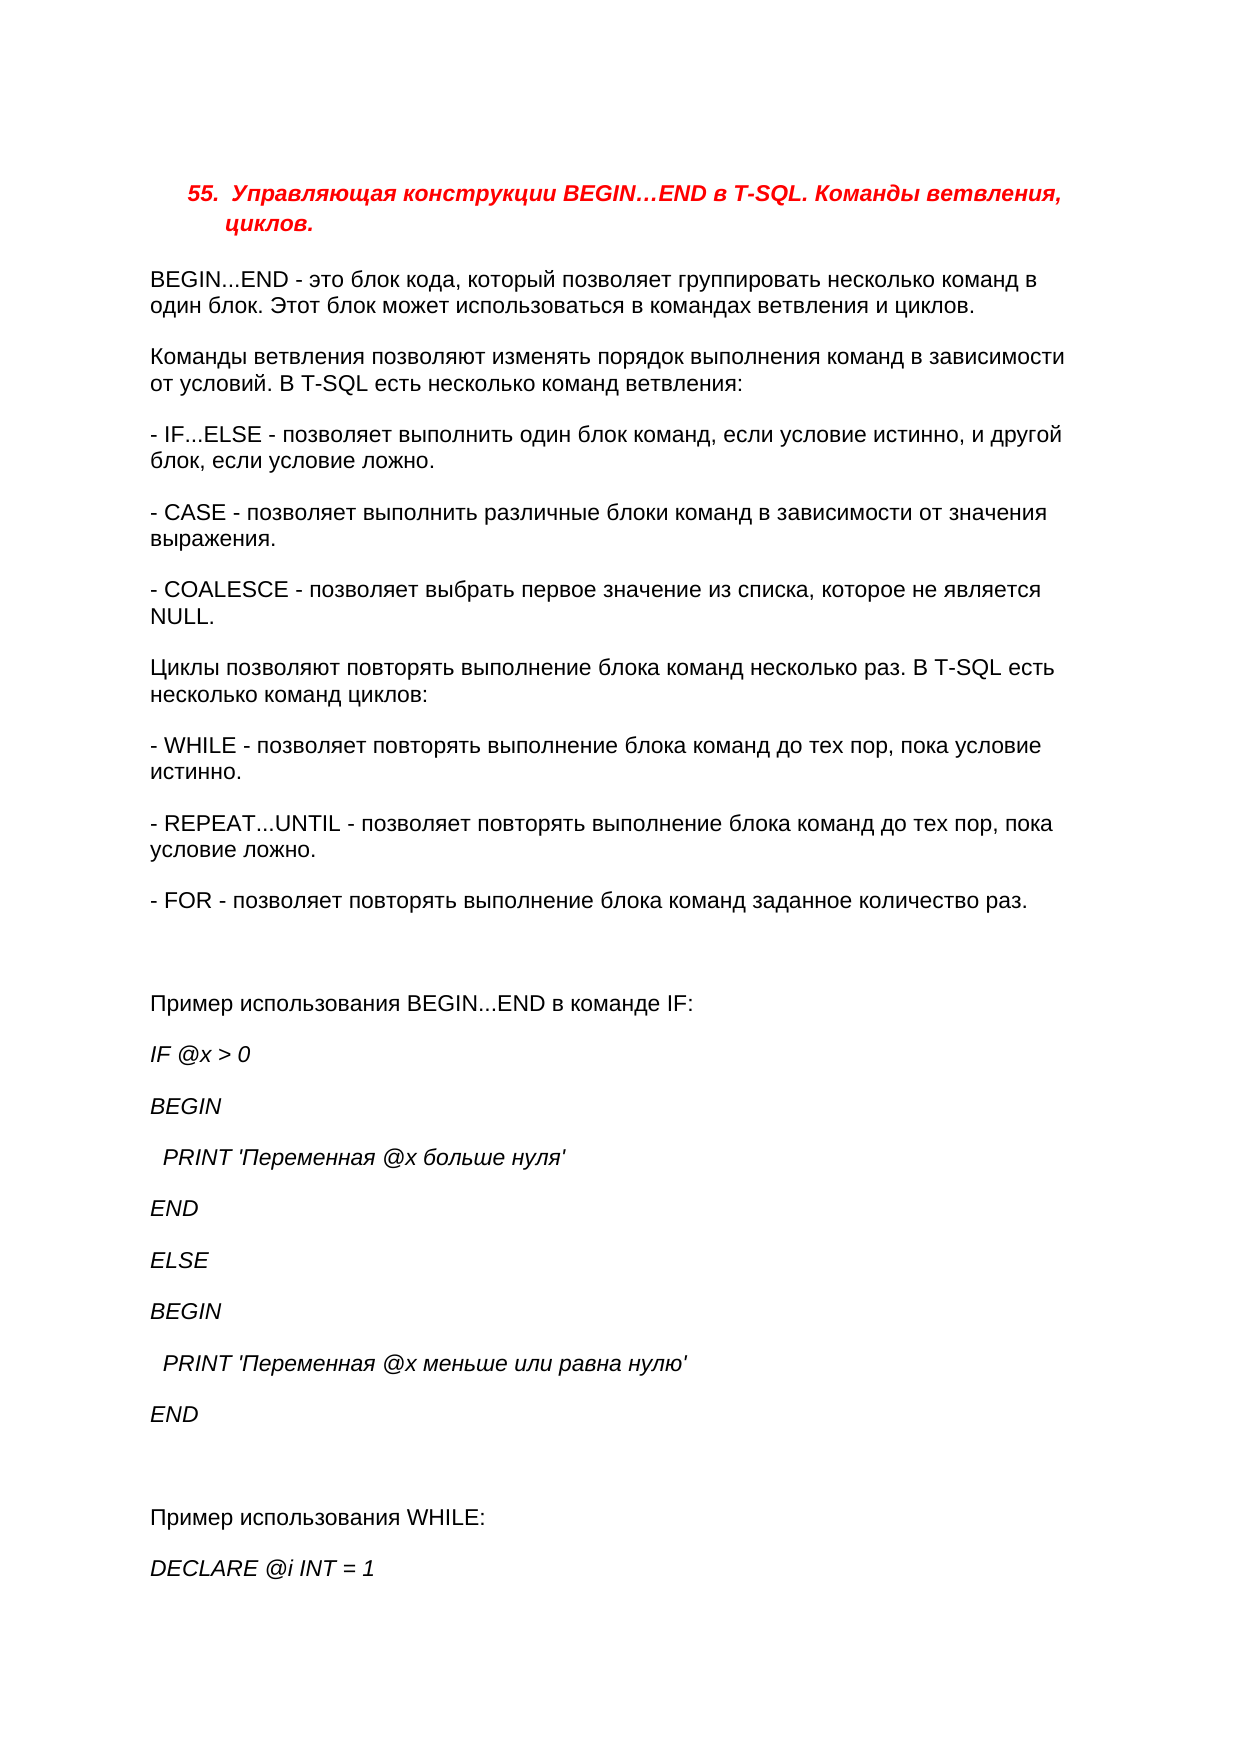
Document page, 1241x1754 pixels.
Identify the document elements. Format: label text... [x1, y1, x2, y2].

text BEGIN [150, 1298, 1090, 1324]
text - CASE - позволяет выполнить различные блоки команд в зависимости от значения выражения. [150, 499, 1090, 551]
text PRINT 'Переменная @x больше нуля' [150, 1144, 1090, 1170]
text DECLARE @i INT = 1 [150, 1555, 1090, 1581]
text PRINT 'Переменная @x меньше или равна нулю' [150, 1349, 1090, 1376]
text BEGIN...END - это блок кода, который позволяет группировать несколько команд в один блок. Этот блок может использоваться в командах ветвления и циклов. [150, 266, 1090, 318]
text - REPEAT...UNTIL - позволяет повторять выполнение блока команд до тех пор, пока условие ложно. [150, 809, 1090, 862]
text BEGIN [150, 1093, 1090, 1119]
text - WHILE - позволяет повторять выполнение блока команд до тех пор, пока условие истинно. [150, 732, 1090, 784]
list Управляющая конструкции BEGIN…END в Т-SQL. Команды ветвления, циклов. [187, 180, 1090, 237]
text Пример использования BEGIN...END в команде IF: [150, 990, 1090, 1016]
text Пример использования WHILE: [150, 1503, 1090, 1530]
text - COALESCE - позволяет выбрать первое значение из списка, которое не является NULL. [150, 576, 1090, 629]
text - FOR - позволяет повторять выполнение блока команд заданное количество раз. [150, 887, 1090, 914]
text END [150, 1195, 1090, 1222]
text Циклы позволяют повторять выполнение блока команд несколько раз. В T-SQL есть несколько команд циклов: [150, 654, 1090, 707]
text Команды ветвления позволяют изменять порядок выполнения команд в зависимости от условий. В T-SQL есть несколько команд ветвления: [150, 343, 1090, 396]
text END [150, 1401, 1090, 1427]
text IF @x > 0 [150, 1041, 1090, 1068]
text - IF...ELSE - позволяет выполнить один блок команд, если условие истинно, и другой блок, если условие ложно. [150, 421, 1090, 474]
text ELSE [150, 1247, 1090, 1273]
